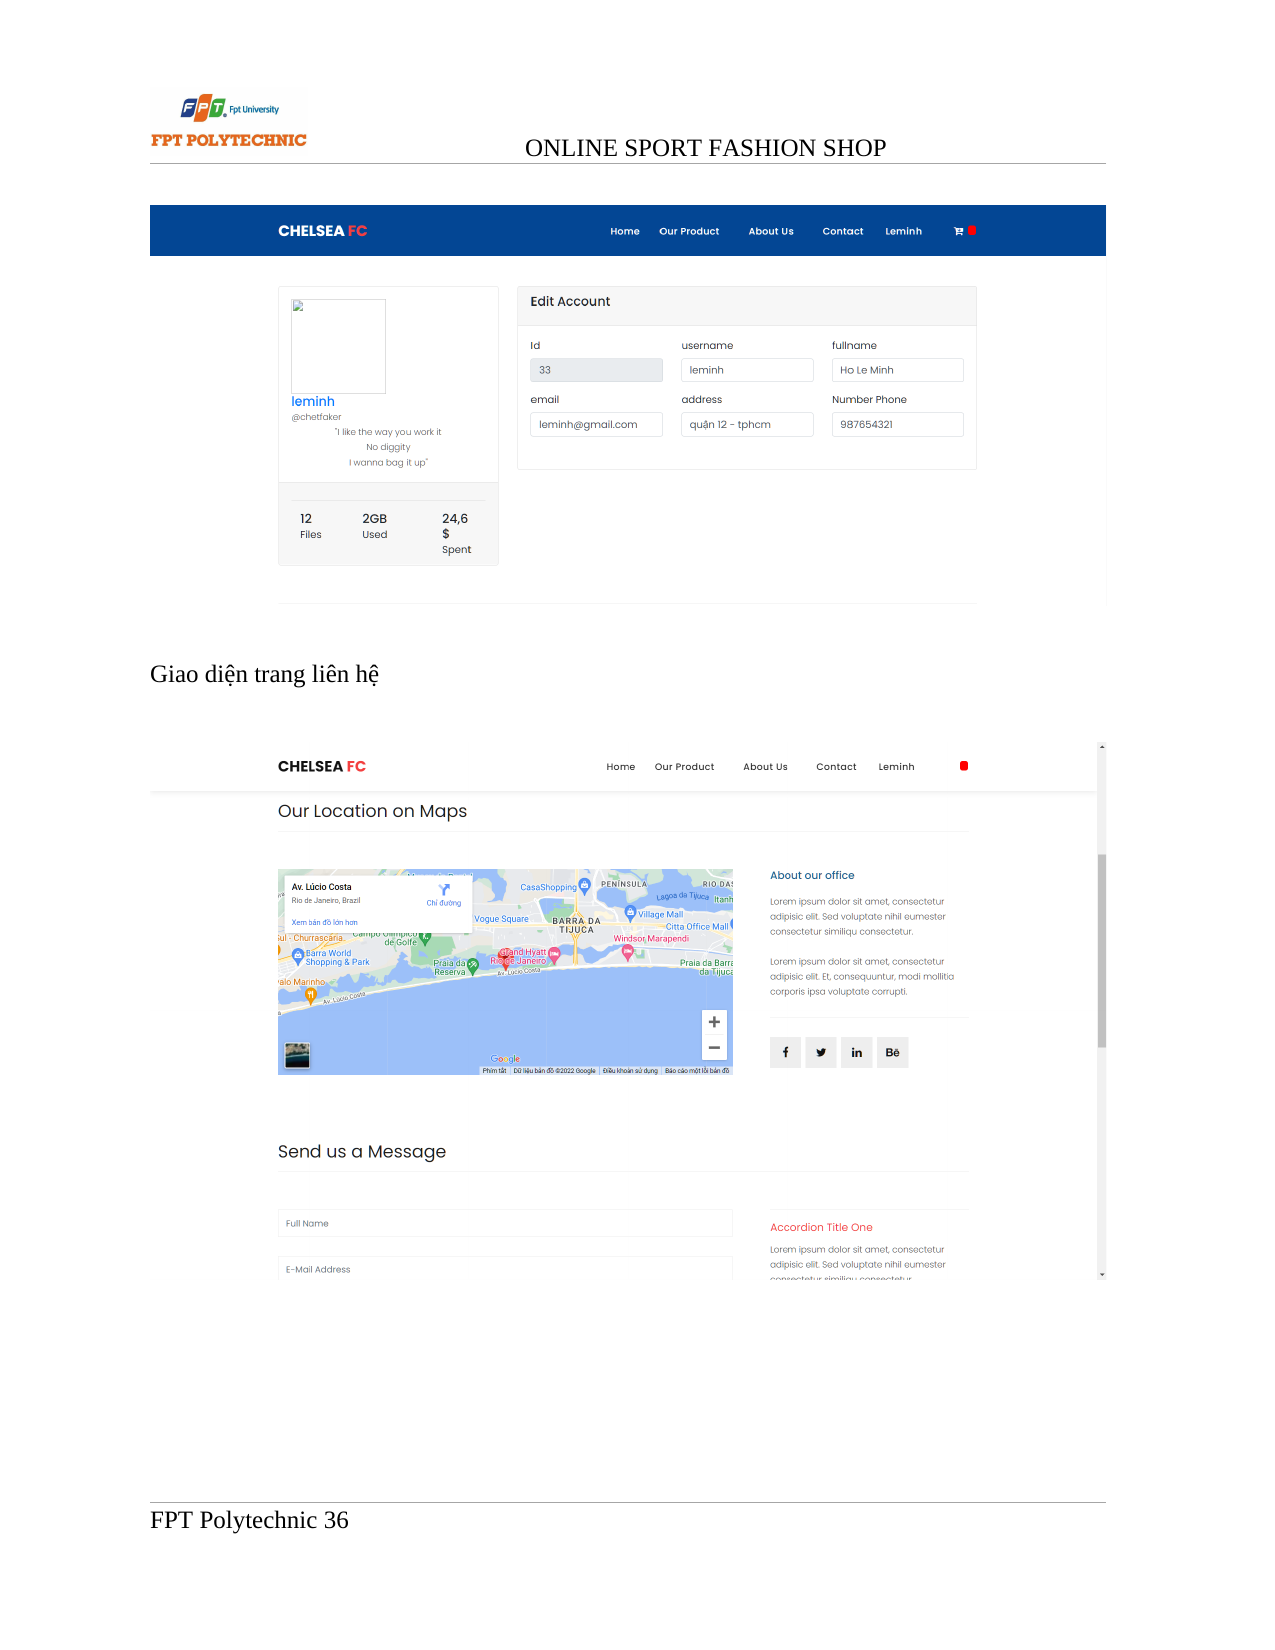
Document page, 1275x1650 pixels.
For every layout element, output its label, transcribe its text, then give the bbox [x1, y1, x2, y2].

text Giao diện trang liên hệ [150, 659, 1106, 688]
picture [150, 87, 309, 156]
picture [150, 205, 1107, 606]
picture [150, 742, 1107, 1280]
